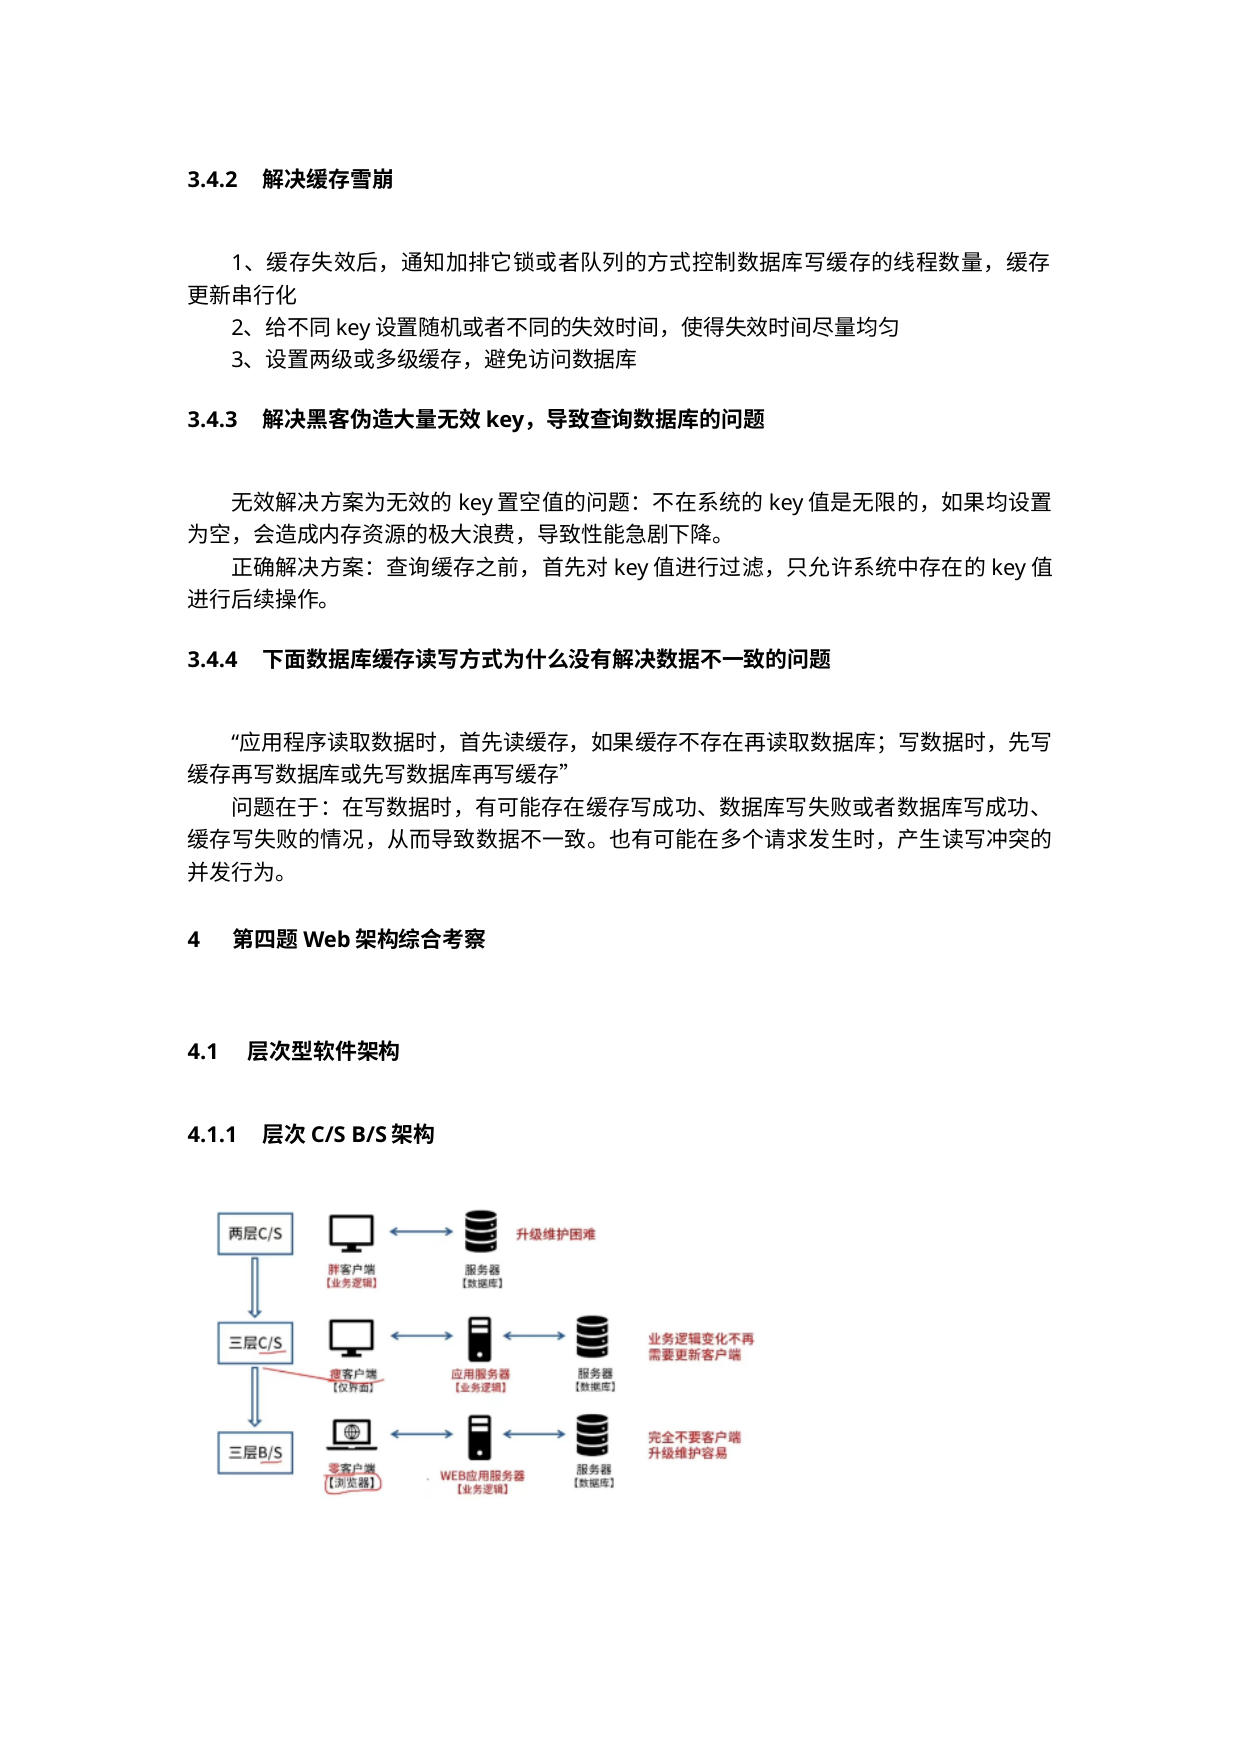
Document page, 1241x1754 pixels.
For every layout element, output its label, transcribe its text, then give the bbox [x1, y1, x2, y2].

text 3、设置两级或多级缓存，避免访问数据库 [187, 342, 1053, 375]
subtitle 第四题 Web架构综合考察 [187, 922, 1053, 955]
text 2、给不同key设置随机或者不同的失效时间，使得失效时间尽量均匀 [187, 310, 1053, 342]
text 问题在于：在写数据时，有可能存在缓存写成功、数据库写失败或者数据库写成功、缓存写失败的情况，从而导致数据不一致。也有可能在多个请求发生时，产生读写冲突的并发行为。 [187, 789, 1053, 887]
text 正确解决方案：查询缓存之前，首先对key值进行过滤，只允许系统中存在的key值进行后续操作。 [187, 549, 1053, 614]
subtitle 解决缓存雪崩 [187, 162, 1053, 194]
subtitle 层次C/S B/S架构 [187, 1117, 1053, 1149]
picture [187, 1199, 795, 1501]
text 1、缓存失效后，通知加排它锁或者队列的方式控制数据库写缓存的线程数量，缓存更新串行化 [187, 245, 1053, 310]
text “应用程序读取数据时，首先读缓存，如果缓存不存在再读取数据库；写数据时，先写缓存再写数据库或先写数据库再写缓存” [187, 724, 1053, 789]
subtitle 下面数据库缓存读写方式为什么没有解决数据不一致的问题 [187, 642, 1053, 674]
subtitle 解决黑客伪造大量无效key，导致查询数据库的问题 [187, 402, 1053, 434]
subtitle 层次型软件架构 [187, 1034, 1053, 1066]
text 无效解决方案为无效的key置空值的问题：不在系统的key值是无限的，如果均设置为空，会造成内存资源的极大浪费，导致性能急剧下降。 [187, 484, 1053, 549]
